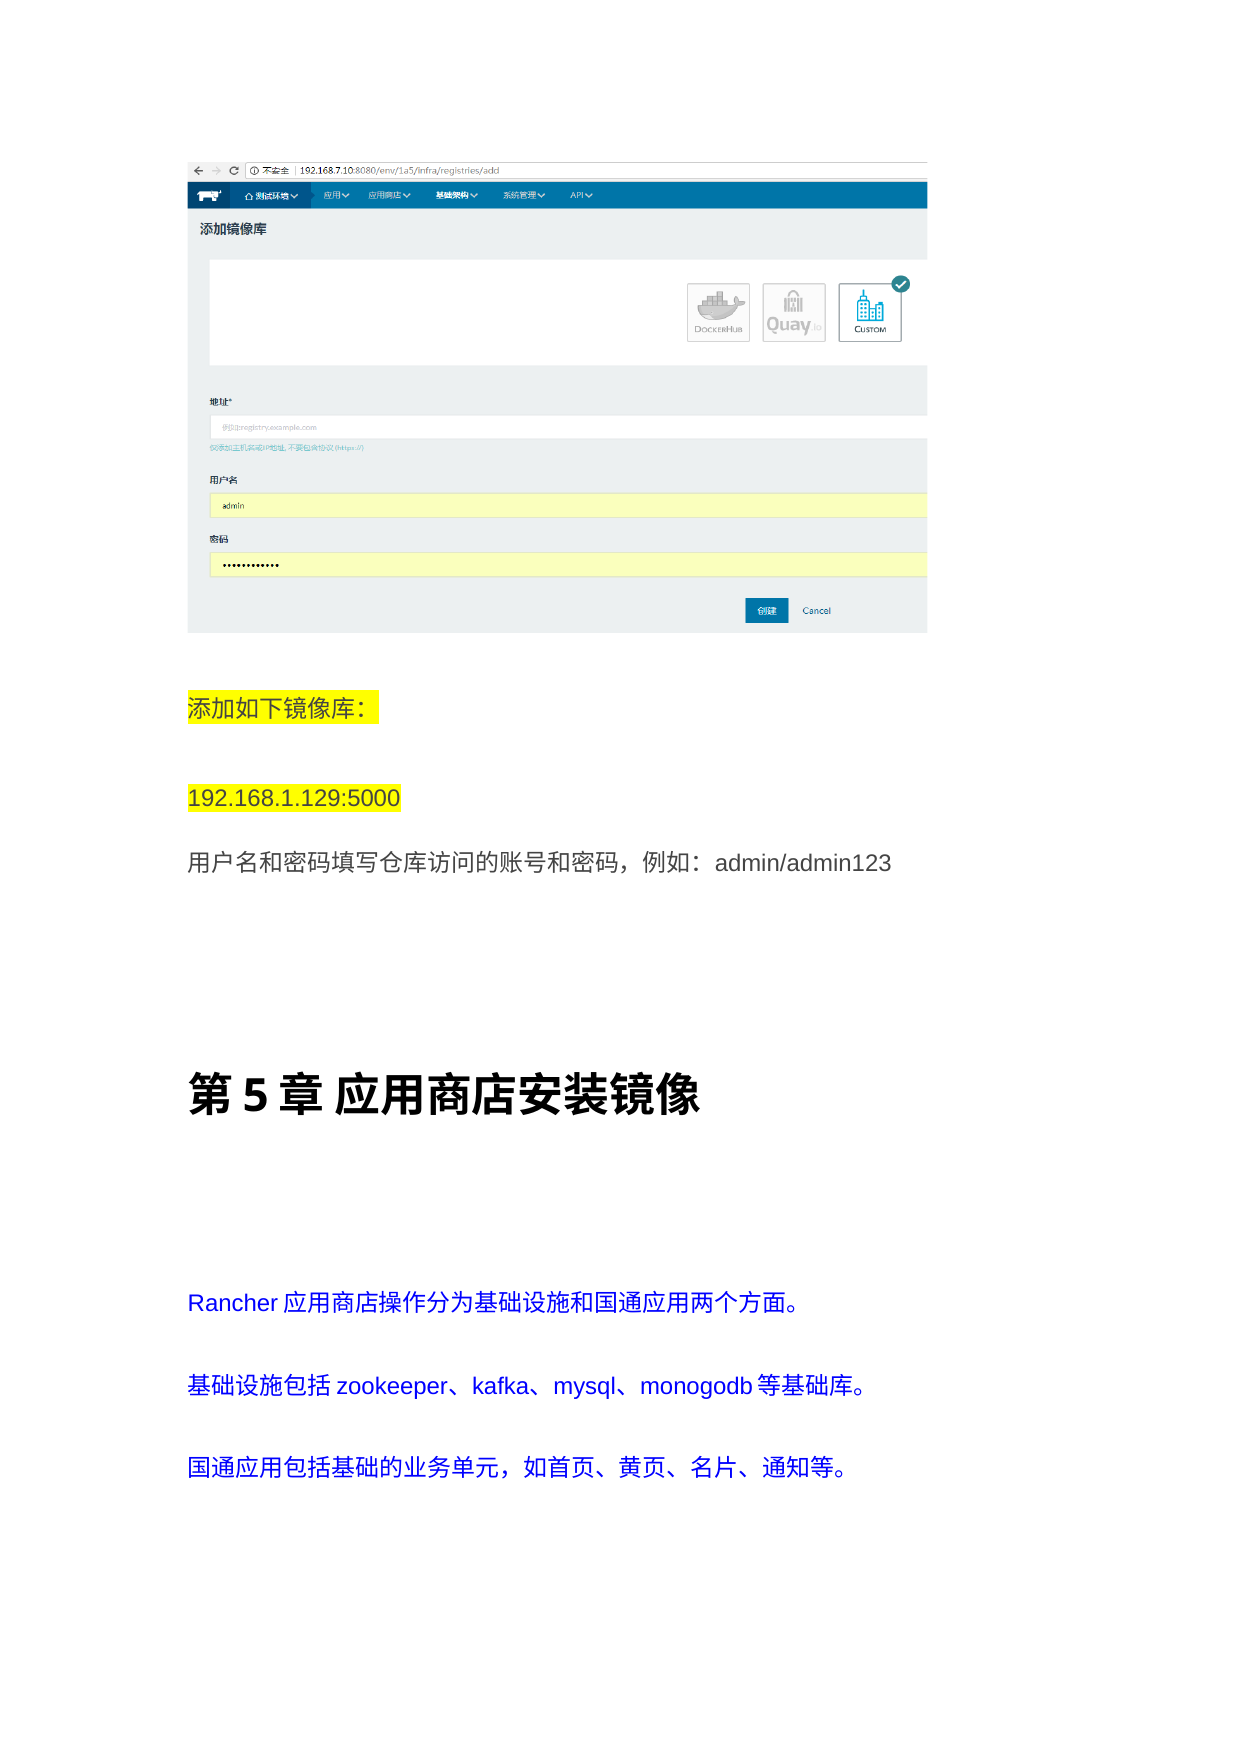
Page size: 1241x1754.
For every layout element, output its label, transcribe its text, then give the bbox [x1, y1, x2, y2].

subtitle 第5章 应用商店安装镜像 [187, 1043, 1053, 1141]
text 添加如下镜像库： [187, 674, 1053, 739]
picture [384, 193, 392, 198]
text 192.168.1.129:5000 [187, 782, 1053, 814]
picture [187, 162, 928, 633]
picture [438, 192, 465, 197]
text 用户名和密码填写仓库访问的账号和密码，例如：admin/admin123 [187, 828, 1053, 893]
text 国通应用包括基础的业务单元，如首页、黄页、名片、通知等。 [187, 1433, 1053, 1498]
text 基础设施包括zookeeper、kafka、mysql、monogodb等基础库。 [187, 1351, 1053, 1416]
text Rancher应用商店操作分为基础设施和国通应用两个方面。 [187, 1269, 1053, 1334]
